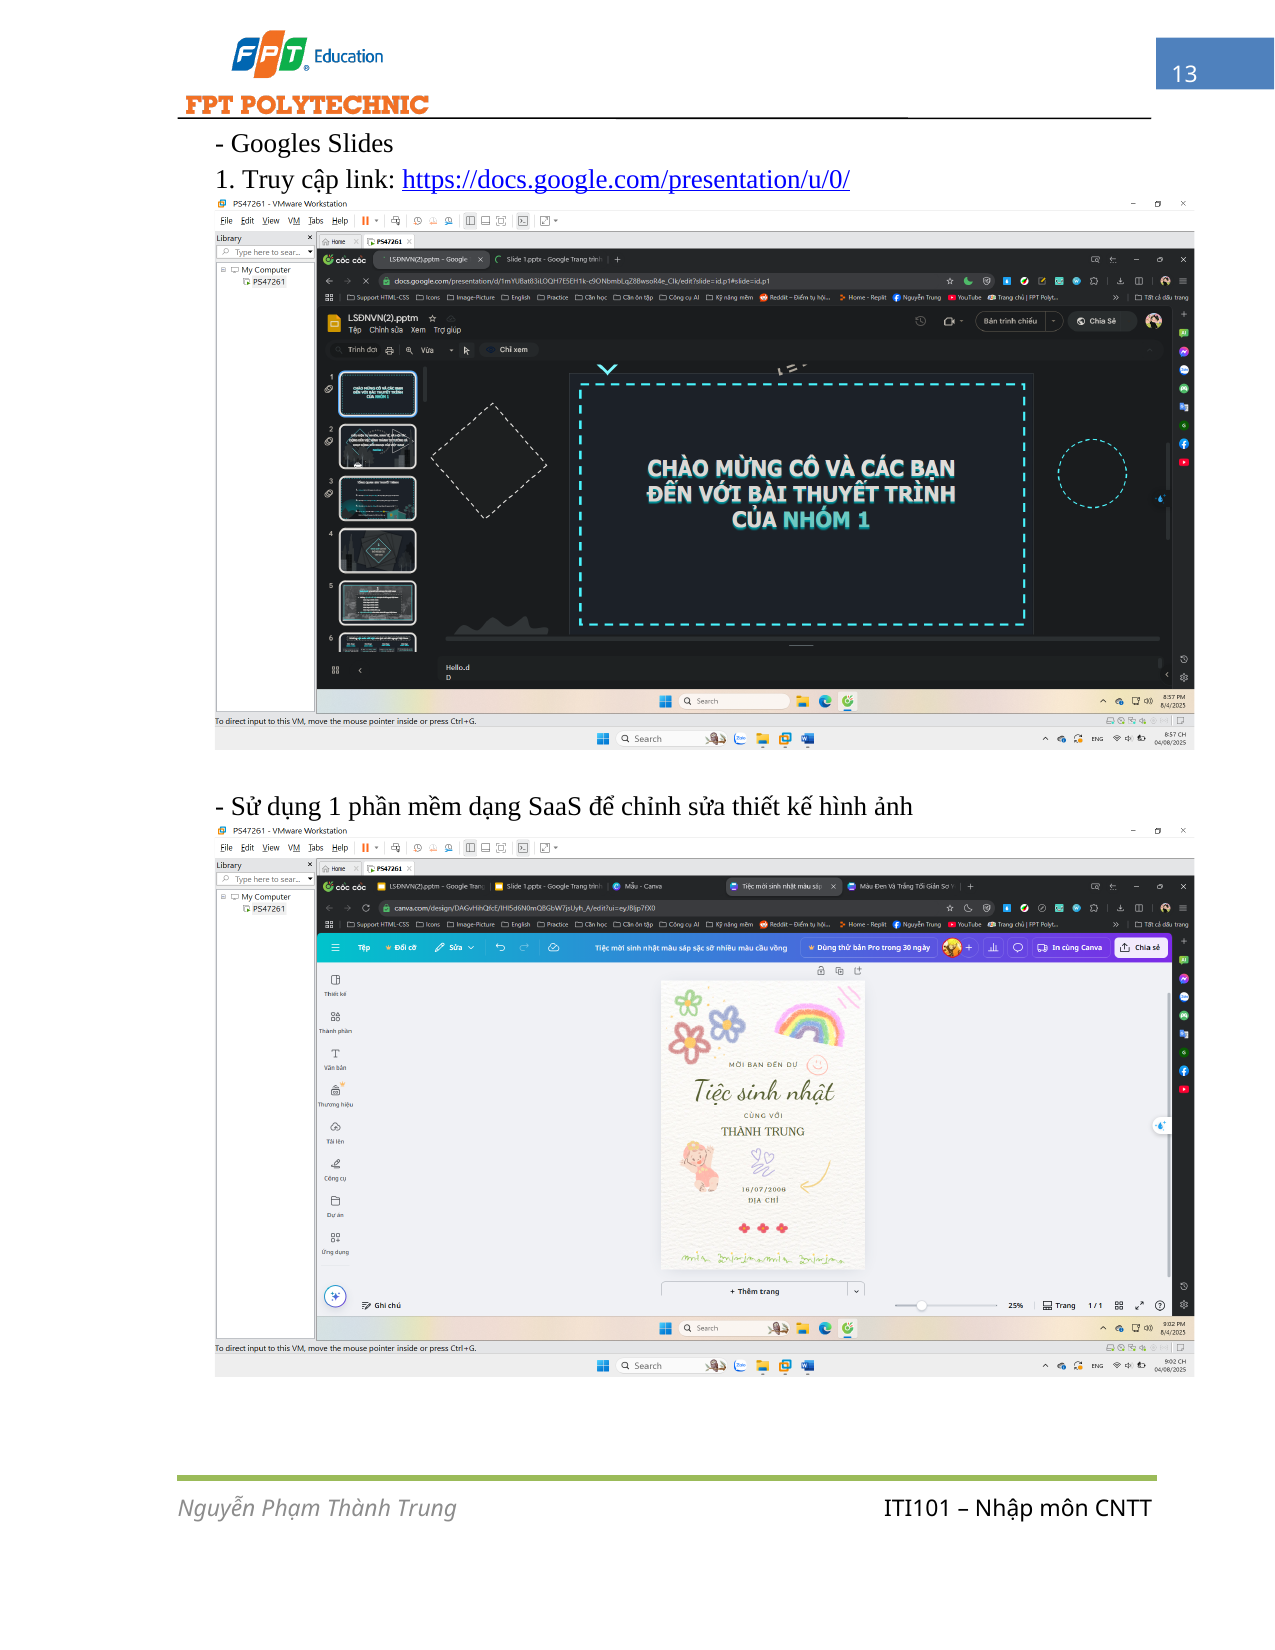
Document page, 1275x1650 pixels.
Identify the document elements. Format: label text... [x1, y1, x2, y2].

picture [177, 22, 437, 122]
list - Googles Slides [215, 127, 1157, 158]
list - Sử dụng 1 phần mềm dạng SaaS để chỉnh sửa thiết kế hình ảnh [215, 790, 1157, 821]
picture [214, 198, 1195, 750]
list 1. Truy cập link: https://docs.google.com/presentation/u/0/ [215, 163, 1157, 194]
picture [214, 825, 1195, 1377]
